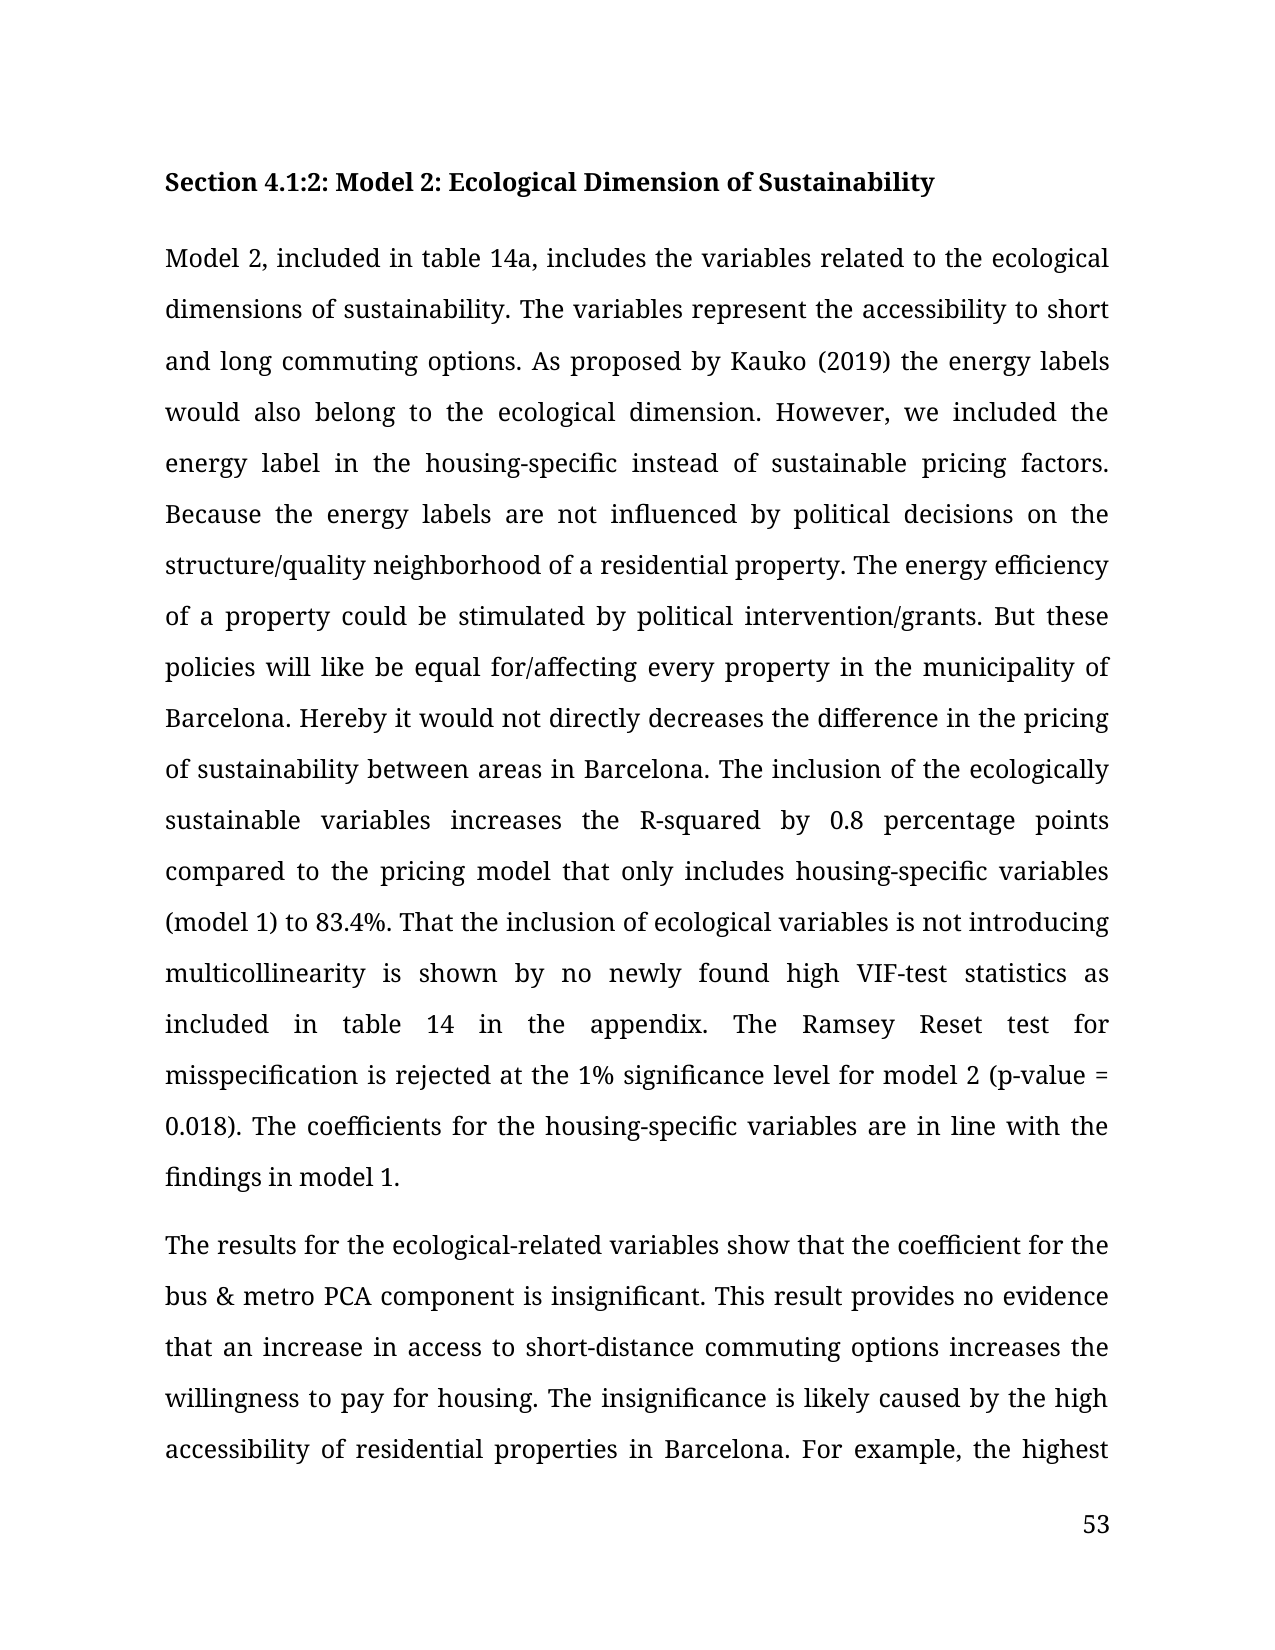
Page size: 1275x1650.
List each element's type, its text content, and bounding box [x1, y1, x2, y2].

subtitle Section 4.1:2: Model 2: Ecological Dimension of Sustainability [165, 165, 1110, 199]
text Model 2, included in table 14a, includes the variables related to the ecological dimensions of sustainability. The variables represent the accessibility to short and long commuting options. As proposed by Kauko the energy labels would also belong to the ecological dimension. However, we included the energy label in the housing-specific instead of sustainable pricing factors. Because the energy labels are not influenced by political decisions on the structure/quality neighborhood of a residential property. The energy efficiency of a property could be stimulated by political intervention/grants. But these policies will like be equal for/affecting every property in the municipality of Barcelona. Hereby it would not directly decreases the difference in the pricing of sustainability between areas in Barcelona. The inclusion of the ecologically sustainable variables increases the R-squared by 0.8 percentage points compared to the pricing model that only includes housing-specific variables (model 1) to 83.4%. That the inclusion of ecological variables is not introducing multicollinearity is shown by no newly found high VIF-test statistics as included in table 14 in the appendix. The Ramsey Reset test for misspecification is rejected at the 1% significance level for model 2 (p-value = 0.018). The coefficients for the housing-specific variables are in line with the findings in model 1. [165, 241, 1110, 1194]
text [165, 1227, 1110, 1466]
